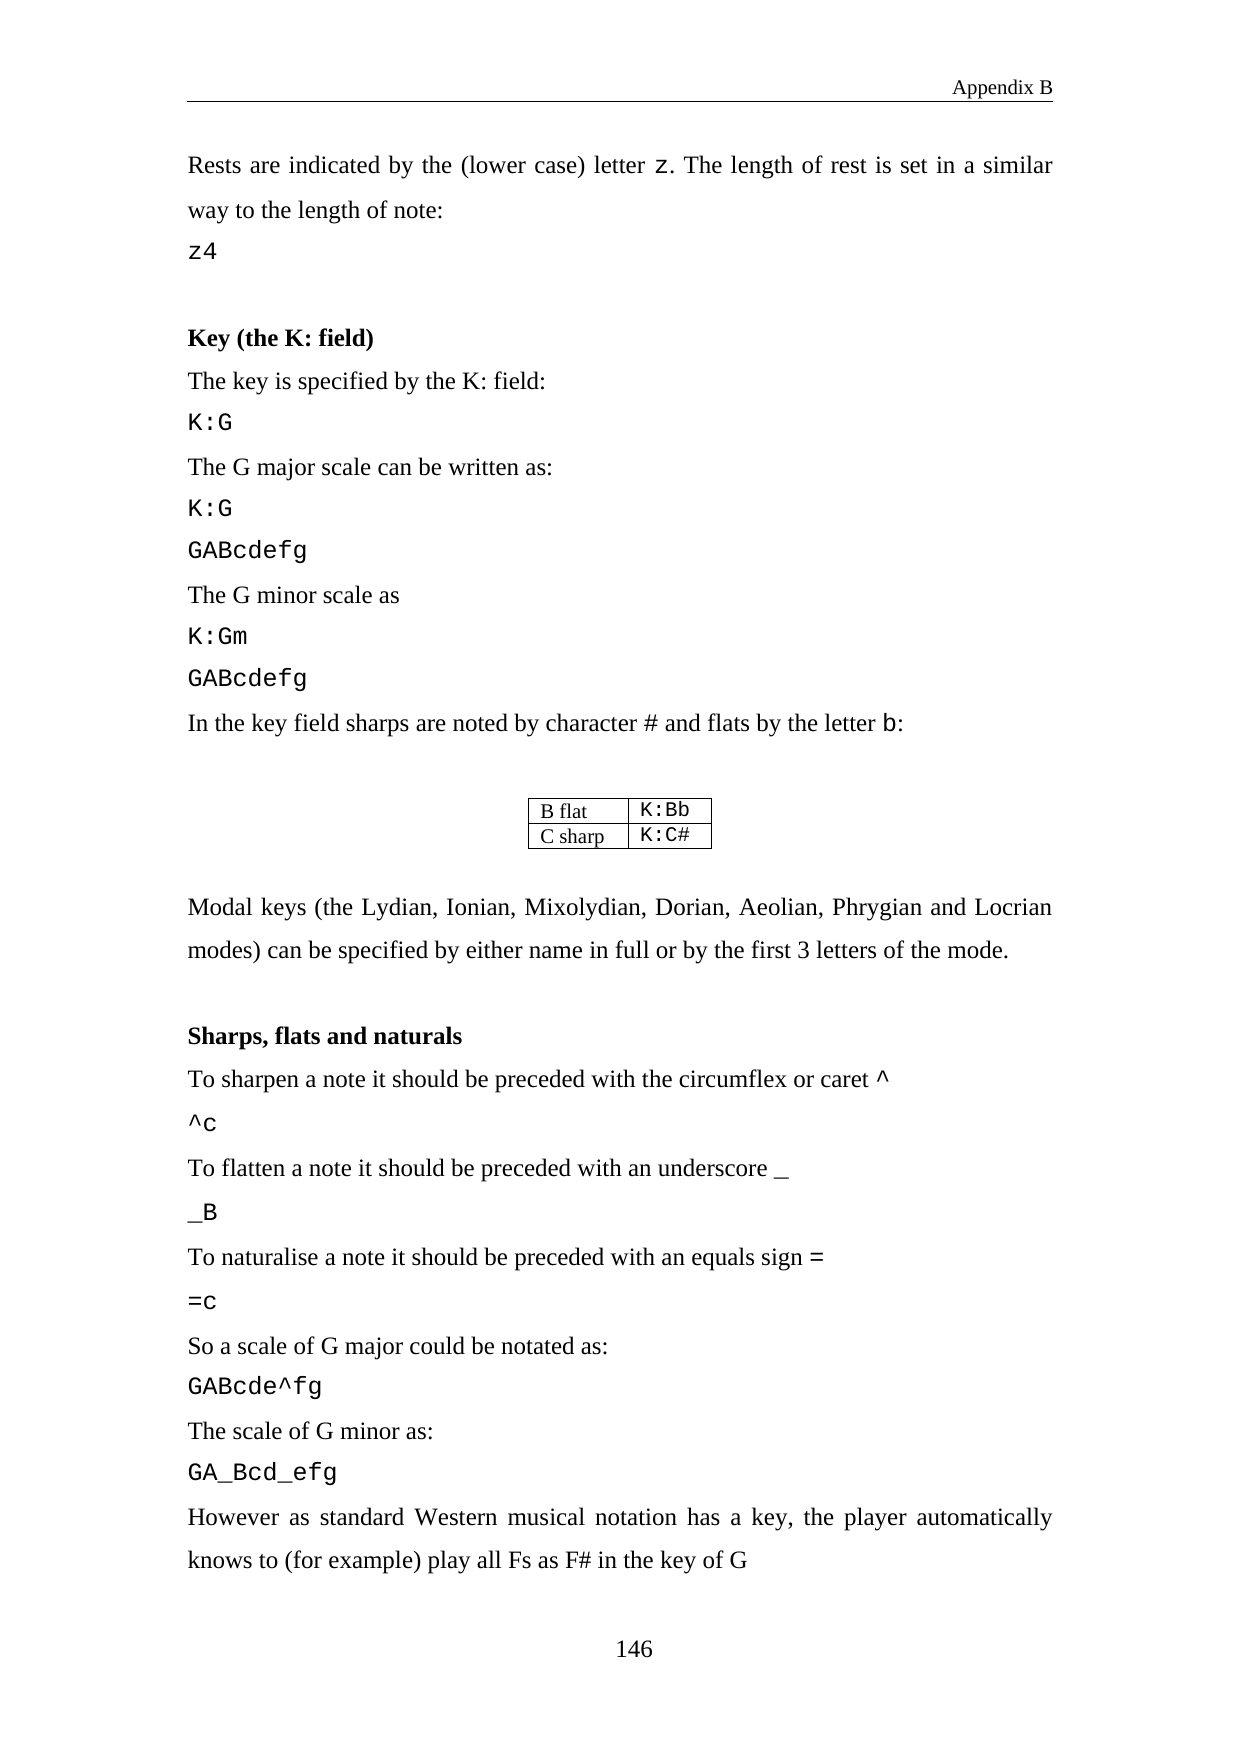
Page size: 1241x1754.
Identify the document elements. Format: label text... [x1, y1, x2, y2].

text To sharpen a note it should be preceded with the circumflex or caret ^ [187, 1064, 1053, 1095]
text Sharps, flats and naturals [187, 1021, 1053, 1050]
text So a scale of G major could be notated as: [187, 1331, 1053, 1359]
text The G major scale can be written as: [187, 452, 1053, 481]
text GABcde^fg [187, 1374, 1053, 1402]
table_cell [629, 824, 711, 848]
text Modal keys (the Lydian, Ionian, Mixolydian, Dorian, Aeolian, Phrygian and Locrian modes) can be specified by either name in full or by the first 3 letters of the mode. [187, 892, 1053, 964]
text Key (the K: field) [187, 323, 1053, 352]
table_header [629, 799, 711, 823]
text =c [187, 1288, 1053, 1317]
text However as standard Western musical notation has a key, the player automatically knows to (for example) play all Fs as F# in the key of G [187, 1502, 1053, 1574]
text Rests are indicated by the (lower case) letter z. The length of rest is set in a similar way to the length of note: [187, 150, 1053, 224]
text K:Gm GABcdefg [187, 623, 1053, 694]
text To naturalise a note it should be preceded with an equals sign = [187, 1242, 1053, 1273]
text The key is specified by the K: field: [187, 366, 1053, 395]
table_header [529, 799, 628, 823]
text K:G GABcdefg [187, 495, 1053, 566]
text K:G [187, 409, 1053, 438]
text The scale of G minor as: [187, 1416, 1053, 1445]
text The G minor scale as [187, 580, 1053, 609]
text z4 [187, 238, 1053, 267]
text ^c [187, 1111, 1053, 1139]
text In the key field sharps are noted by character # and flats by the letter b: [187, 708, 1053, 739]
text GA_Bcd_efg [187, 1459, 1053, 1488]
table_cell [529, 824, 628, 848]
text To flatten a note it should be preceded with an underscore _ [187, 1153, 1053, 1184]
text _B [187, 1199, 1053, 1228]
